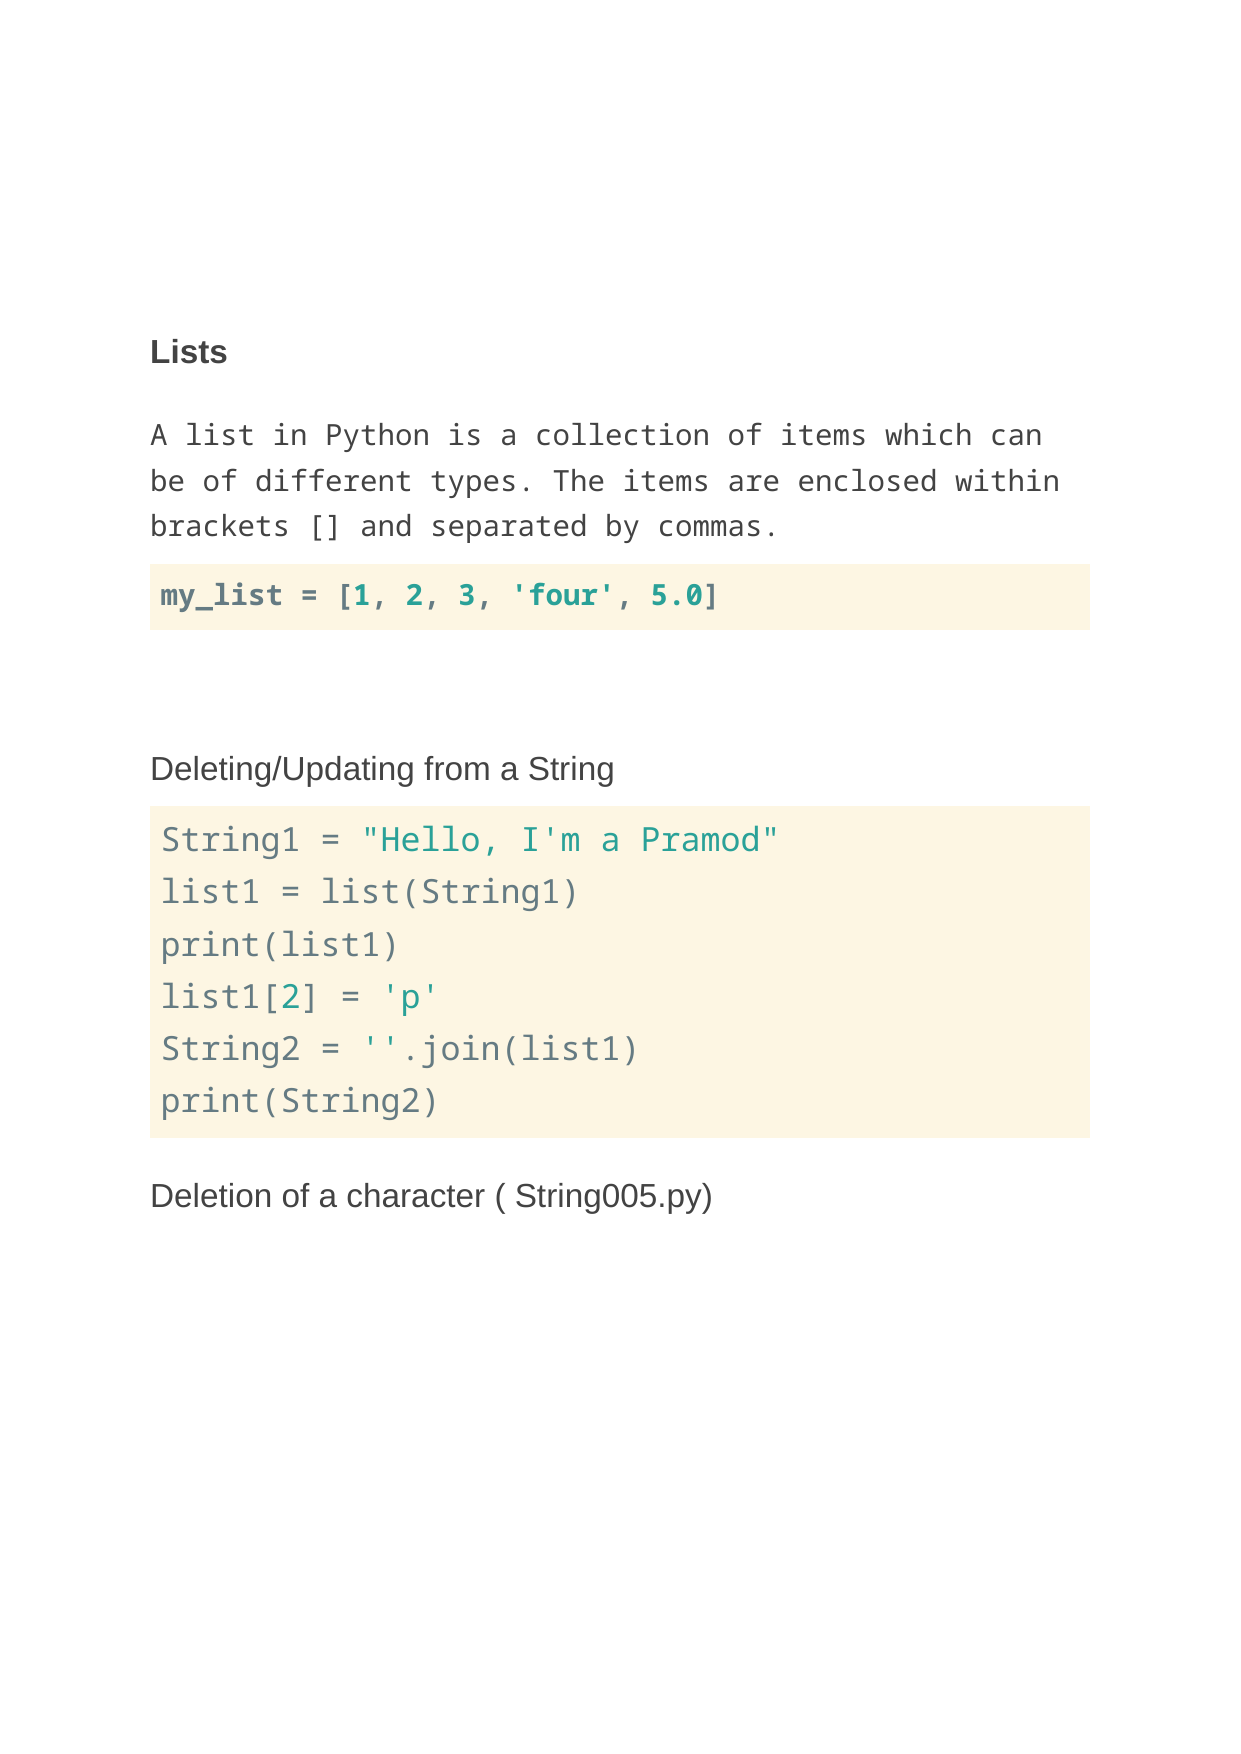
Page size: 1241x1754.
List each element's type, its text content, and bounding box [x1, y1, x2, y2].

text Deletion of a character ( String005.py) [150, 1176, 1090, 1214]
table_header my_list = [1, 2, 3, 'four', 5.0] [150, 564, 1090, 630]
text A list in Python is a collection of items which can be of different types. The items are enclosed within brackets [] and separated by commas. [150, 414, 1090, 545]
table_header String1 = "Hello, I'm a Pramod" list1 = list(String1) print(list1) list1[2] = 'p' String2 = ''.join(list1) print(String2) [150, 806, 1090, 1138]
text Deleting/Updating from a String [150, 749, 1090, 787]
subtitle Lists [150, 332, 1090, 371]
